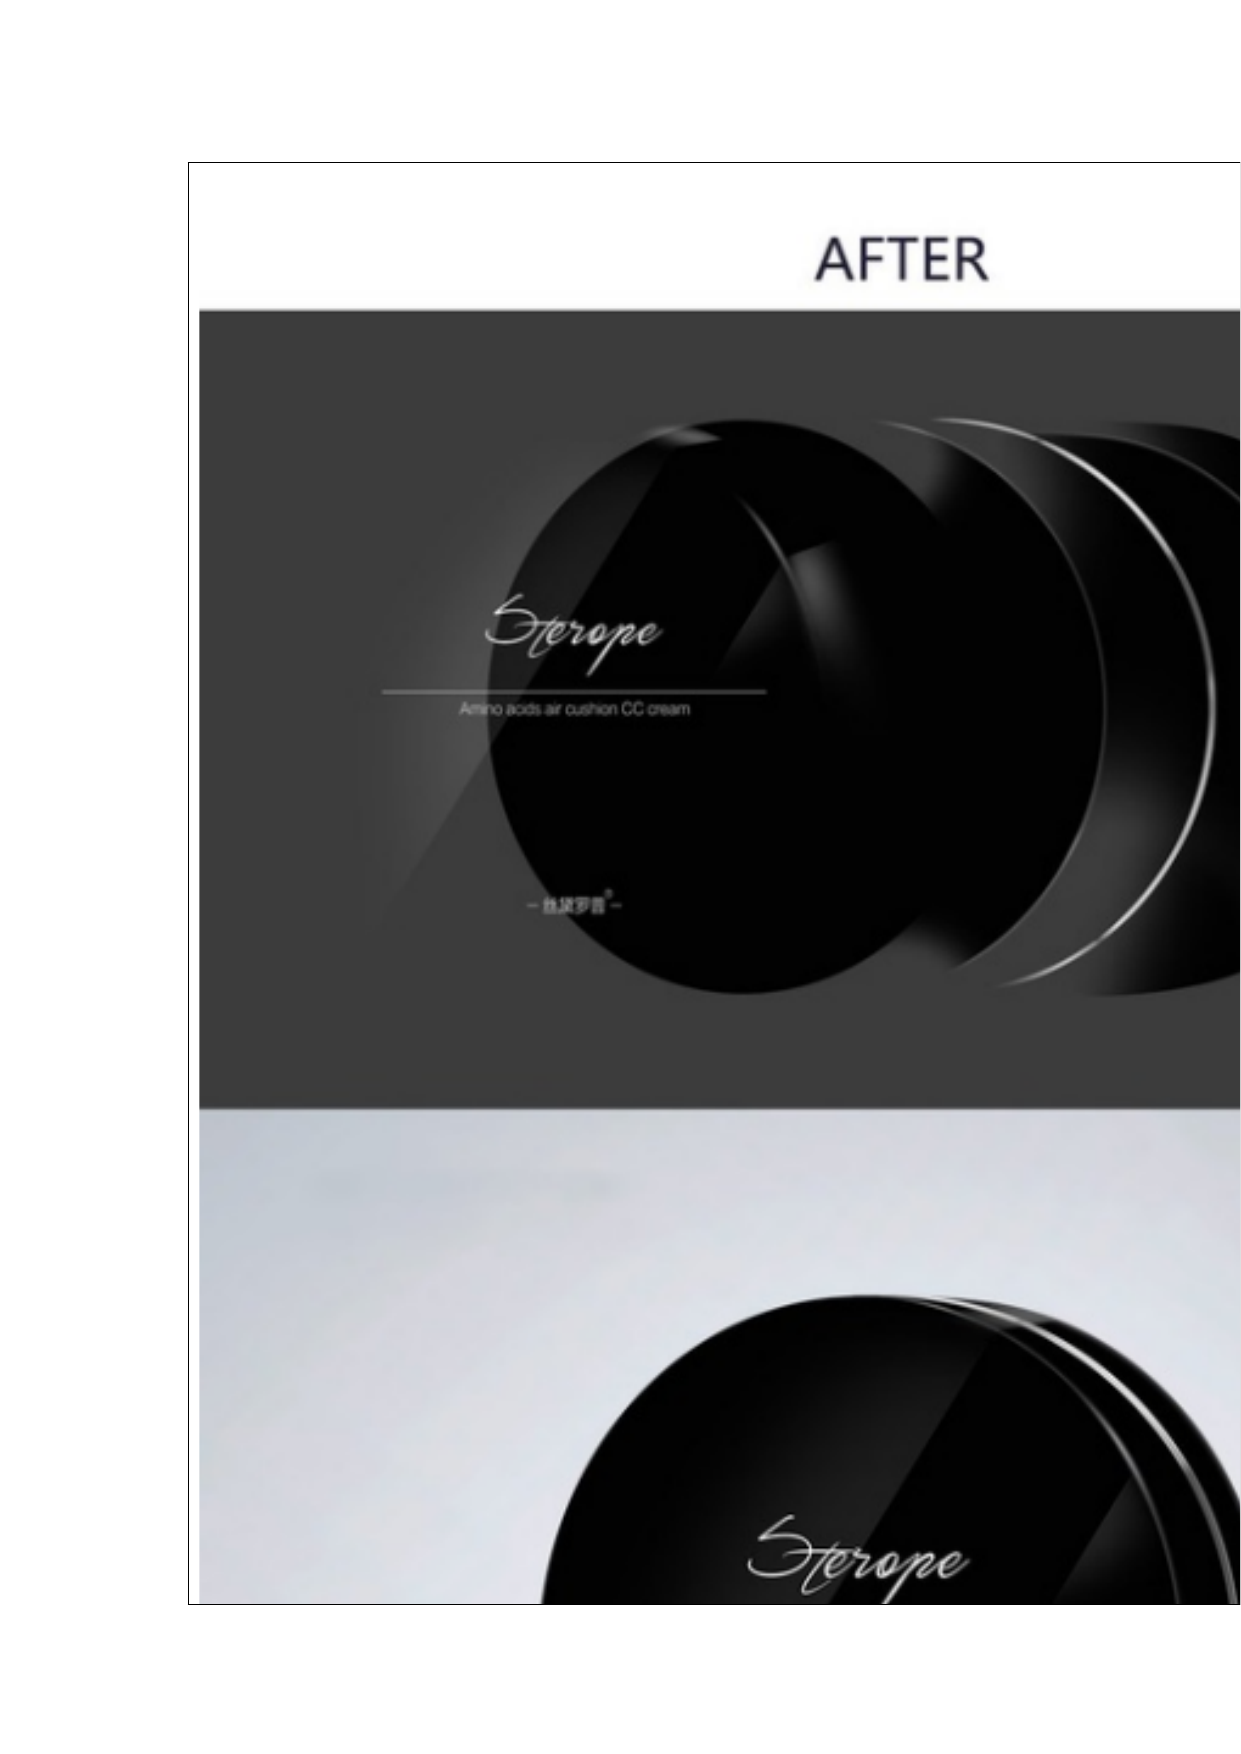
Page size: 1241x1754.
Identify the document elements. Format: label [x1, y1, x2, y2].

table_cell [189, 163, 199, 1604]
